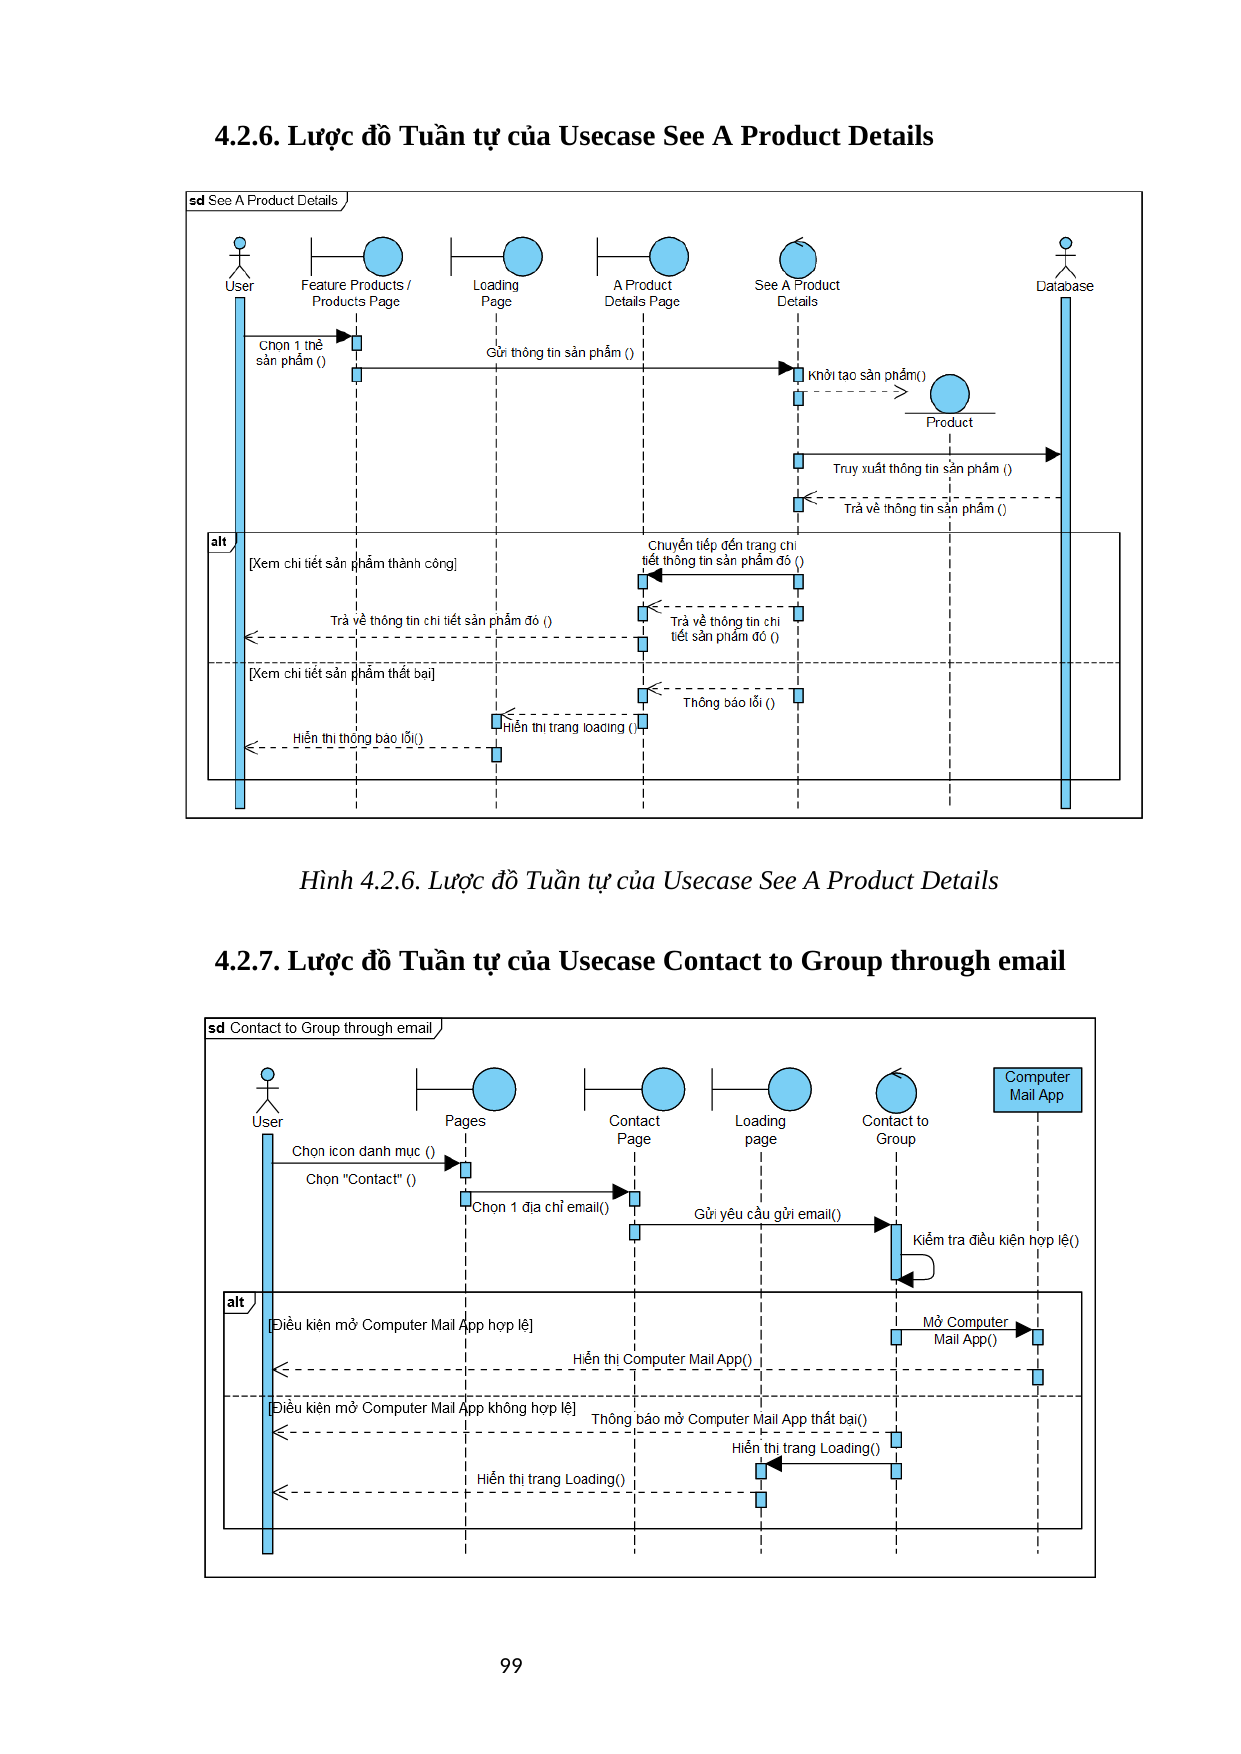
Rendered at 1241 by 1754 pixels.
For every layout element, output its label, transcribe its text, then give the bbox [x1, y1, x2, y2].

subtitle 4.2.7. Lược đồ Tuần tự của Usecase Contact to Group through email [177, 943, 1122, 977]
picture [177, 181, 1156, 834]
picture [188, 1006, 1111, 1589]
subtitle Hình 4.2.6. Lược đồ Tuần tự của Usecase See A Product Details [177, 864, 1122, 896]
subtitle 4.2.6. Lược đồ Tuần tự của Usecase See A Product Details [177, 118, 1122, 152]
